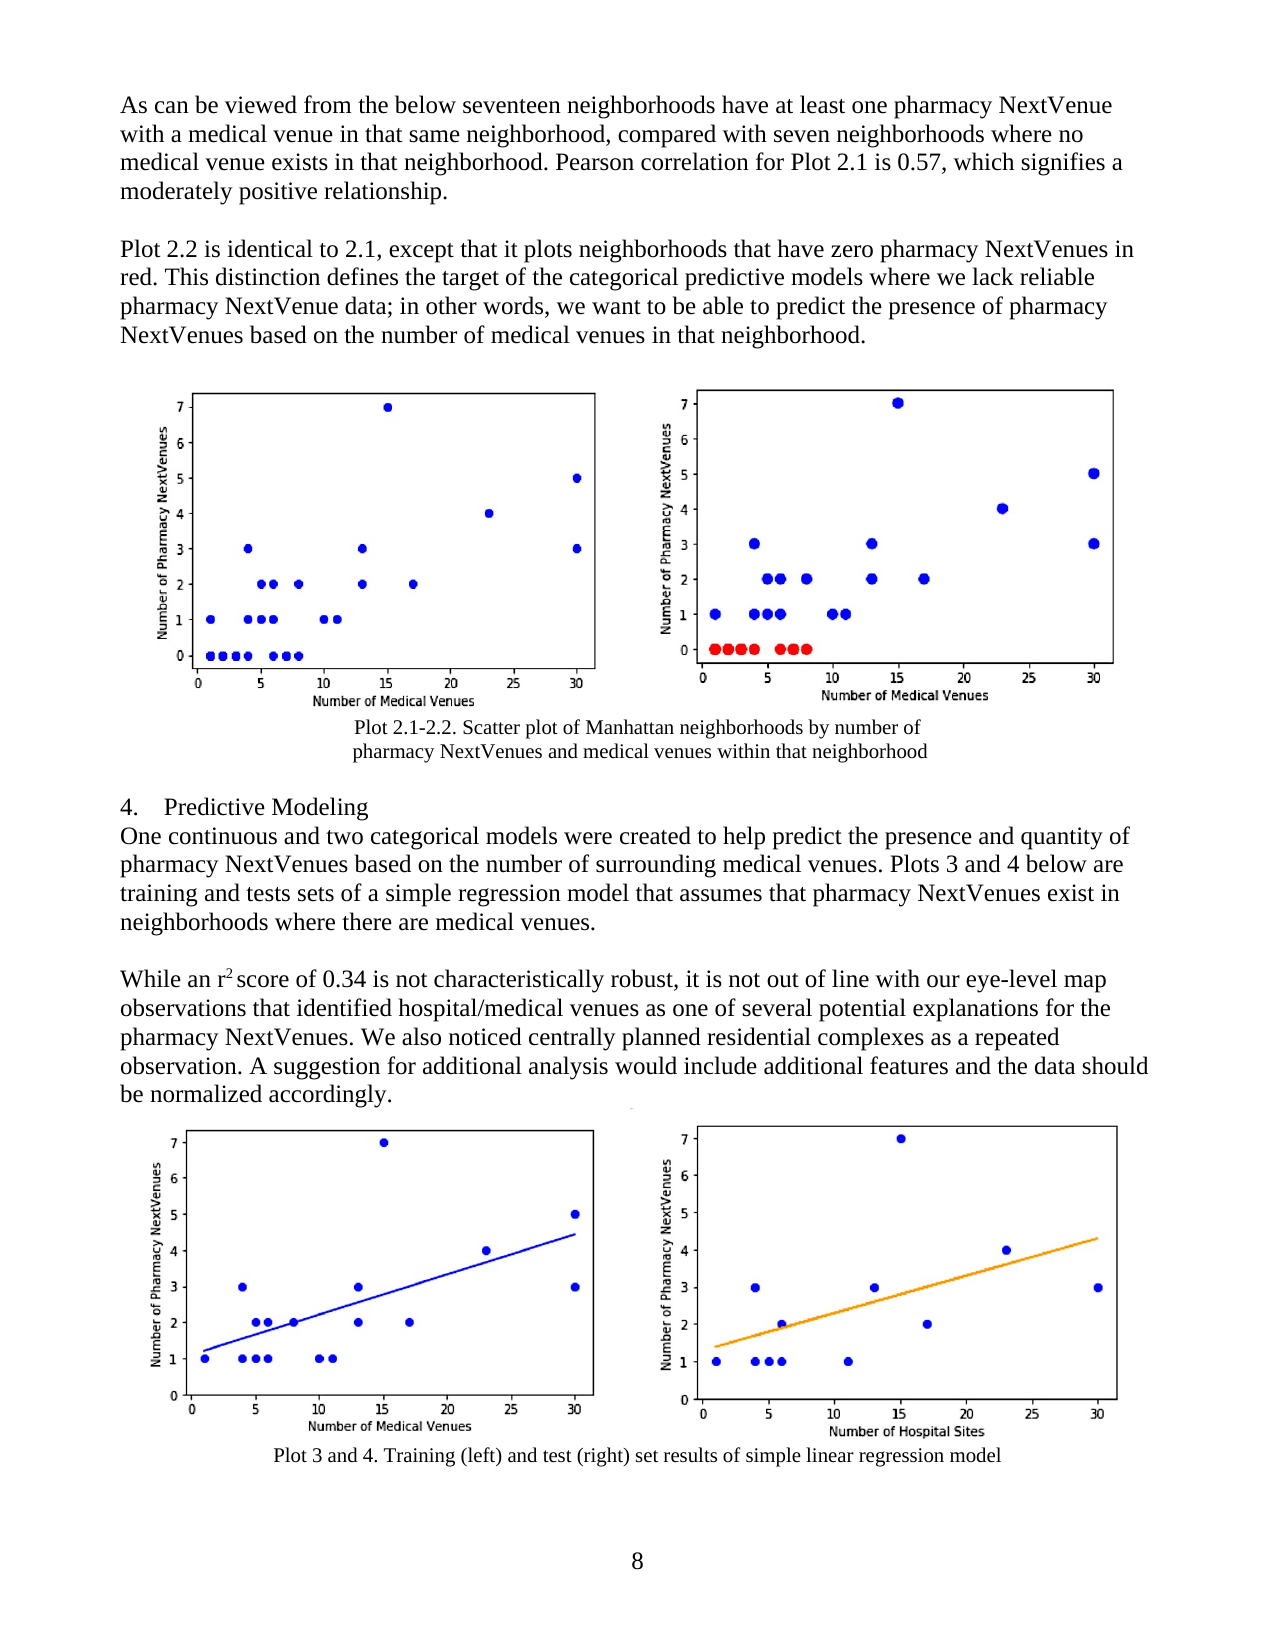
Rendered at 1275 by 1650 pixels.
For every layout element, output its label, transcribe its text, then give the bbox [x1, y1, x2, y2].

text Plot 2.1-2.2. Scatter plot of Manhattan neighborhoods by number of [120, 715, 1155, 739]
picture [136, 385, 616, 714]
text As can be viewed from the below seventeen neighborhoods have at least one pharmacy NextVenue with a medical venue in that same neighborhood, compared with seven neighborhoods where no medical venue exists in that neighborhood. Pearson correlation for Plot 2.1 is 0.57, which signifies a moderately positive relationship. [120, 90, 1155, 205]
picture [120, 1121, 628, 1443]
text Plot 2.2 is identical to 2.1, except that it plots neighborhoods that have zero pharmacy NextVenues in red. This distinction defines the target of the categorical predictive models where we lack reliable pharmacy NextVenue data; in other words, we want to be able to predict the presence of pharmacy NextVenues based on the number of medical venues in that neighborhood. [120, 234, 1155, 349]
text Plot 3 and 4. Training (left) and test (right) set results of simple linear regression model [120, 1443, 1155, 1467]
text pharmacy NextVenues and medical venues within that neighborhood [120, 739, 1155, 763]
text One continuous and two categorical models were created to help predict the presence and quantity of pharmacy NextVenues based on the number of surrounding medical venues. Plots 3 and 4 below are training and tests sets of a simple regression model that assumes that pharmacy NextVenues exist in neighborhoods where there are medical venues. [120, 821, 1155, 936]
text While an r2 score of 0.34 is not characteristically robust, it is not out of line with our eye-level map observations that identified hospital/medical venues as one of several potential explanations for the pharmacy NextVenues. We also noticed centrally planned residential complexes as a repeated observation. A suggestion for additional analysis would include additional features and the data should be normalized accordingly. [120, 964, 1155, 1108]
list Predictive Modeling [120, 792, 1155, 821]
picture [629, 1108, 1154, 1443]
picture [634, 377, 1138, 716]
